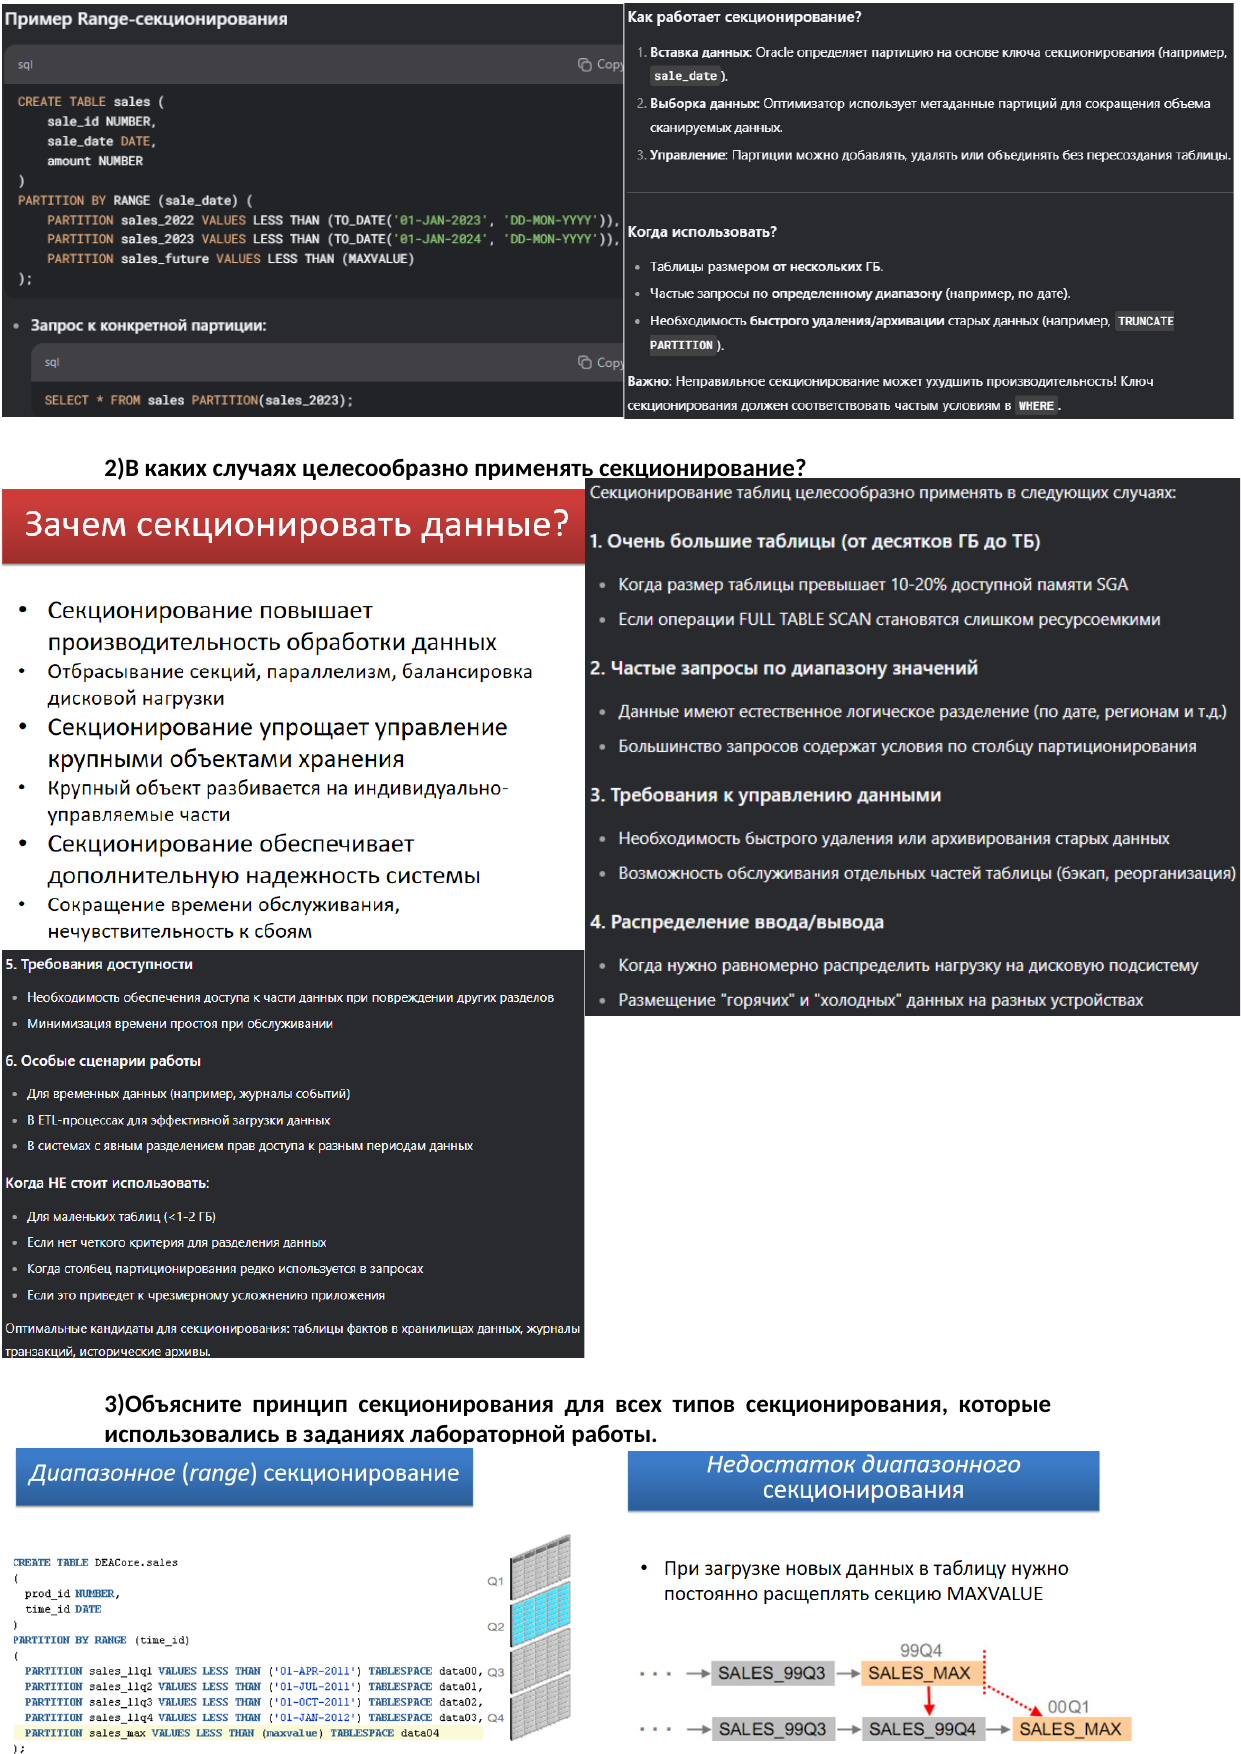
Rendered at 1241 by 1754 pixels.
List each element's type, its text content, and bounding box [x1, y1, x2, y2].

picture [2, 3, 1234, 419]
list 3)Объясните принцип секционирования для всех типов секционирования, которые использовались в заданиях лабораторной работы. [104, 1388, 1053, 1449]
picture [626, 1446, 1132, 1741]
list 2)В каких случаях целесообразно применять секционирование? [104, 452, 1053, 482]
picture [13, 1444, 574, 1754]
picture [0, 478, 1241, 1358]
